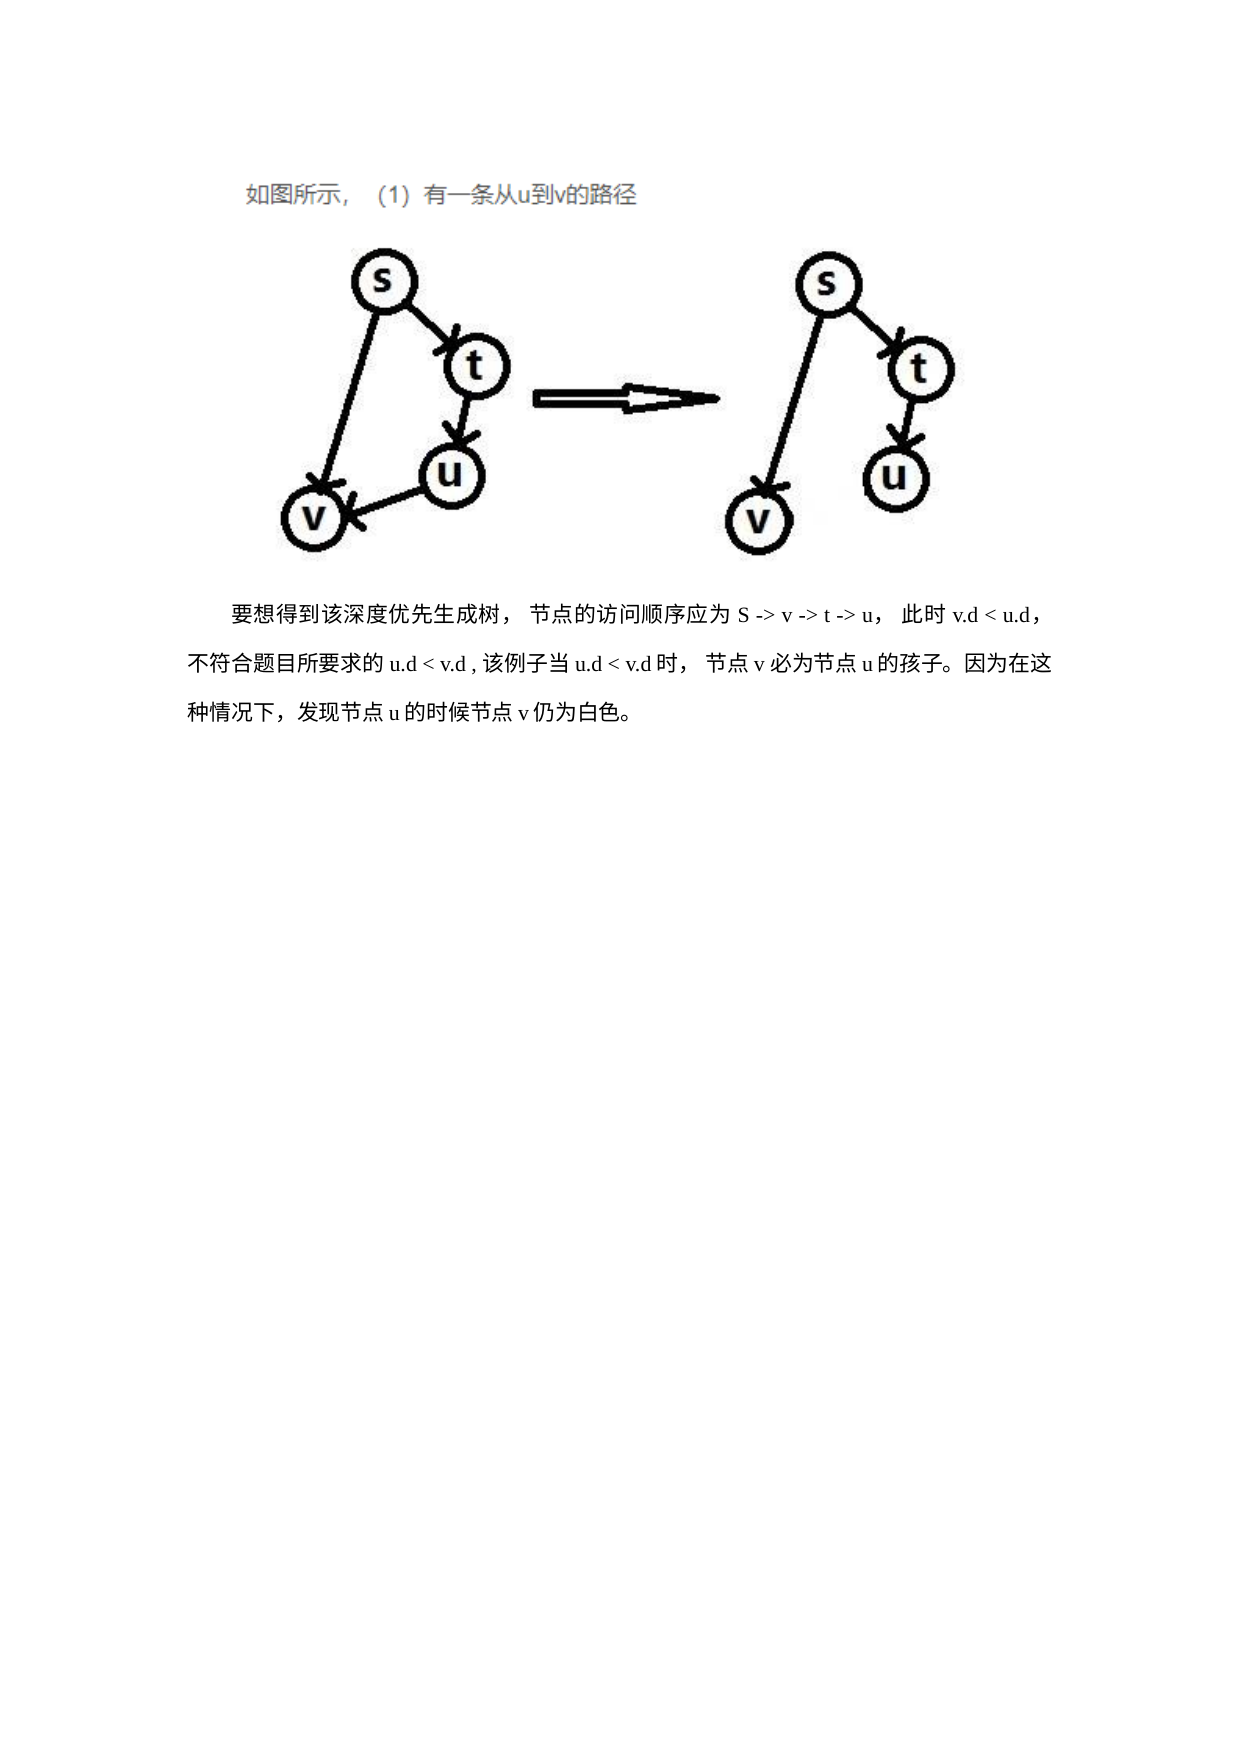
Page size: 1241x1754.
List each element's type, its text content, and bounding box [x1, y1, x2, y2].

text 要想得到该深度优先生成树， 节点的访问顺序应为 S -> v -> t -> u， 此时 v.d < u.d， 不符合题目所要求的 u.d < v.d , 该例子当 u.d < v.d 时， 节点v 必为节点u的孩子。因为在这种情况下，发现节点u的时候节点v仍为白色。 [187, 597, 1053, 727]
picture [231, 167, 985, 579]
